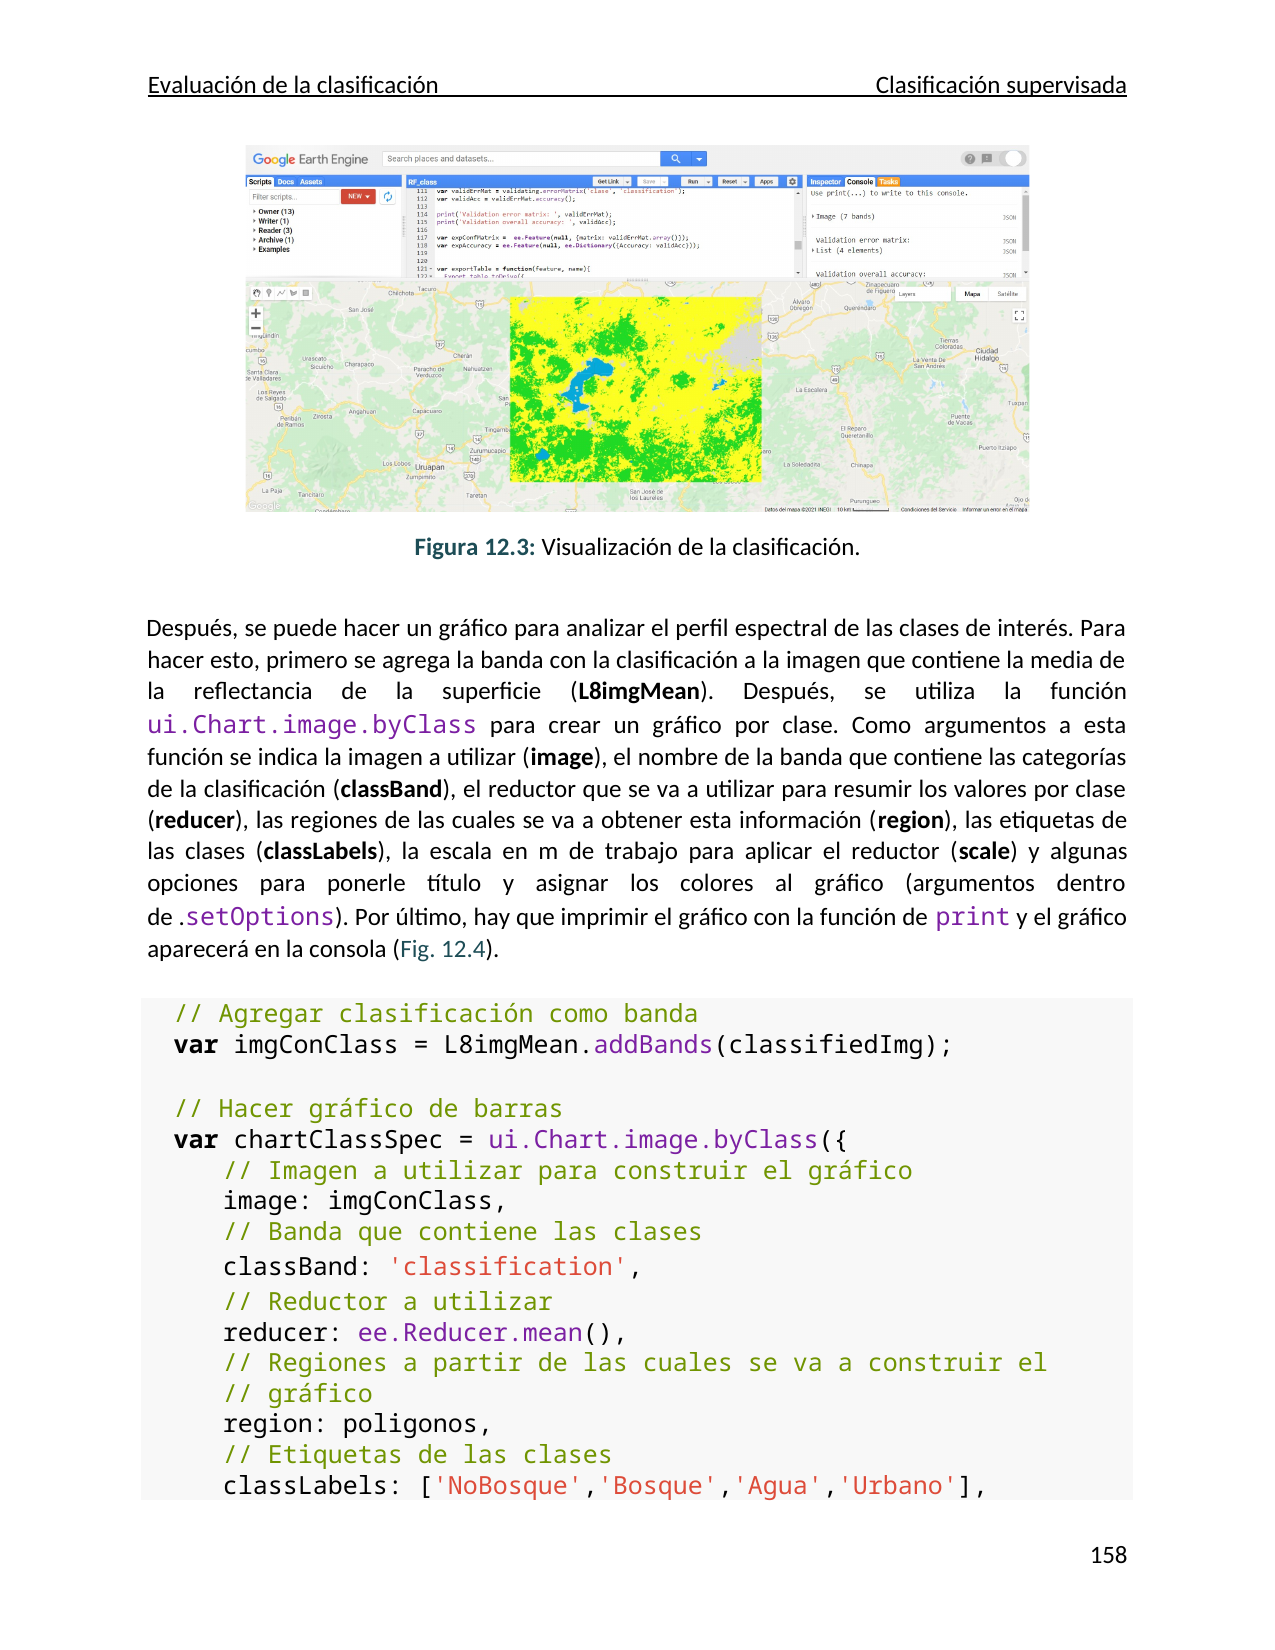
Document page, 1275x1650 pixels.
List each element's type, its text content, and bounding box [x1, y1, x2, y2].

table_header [141, 998, 1133, 1500]
text Después, se puede hacer un gráfico para analizar el perfil espectral de las clases de interés. Para hacer esto, primero se agrega la banda con la clasificación a la imagen que contiene la media de la reflectancia de la superficie (L8imgMean). Después, se utiliza la función ui.Chart.image.byClass para crear un gráfico por clase. Como argumentos a esta función se indica la imagen a utilizar (image), el nombre de la banda que contiene las categorías de la clasificación (classBand), el reductor que se va a utilizar para resumir los valores por clase (reducer), las regiones de las cuales se va a obtener esta información (region), las etiquetas de las clases (classLabels), la escala en m de trabajo para aplicar el reductor (scale) y algunas opciones para ponerle título y asignar los colores al gráfico (argumentos dentro de .setOptions). Por último, hay que imprimir el gráfico con la función de print y el gráfico aparecerá en la consola (Fig. 12.4). [146, 612, 1127, 964]
text Figura 12.3: Visualización de la clasificación. [148, 531, 1127, 562]
picture [245, 145, 1030, 512]
